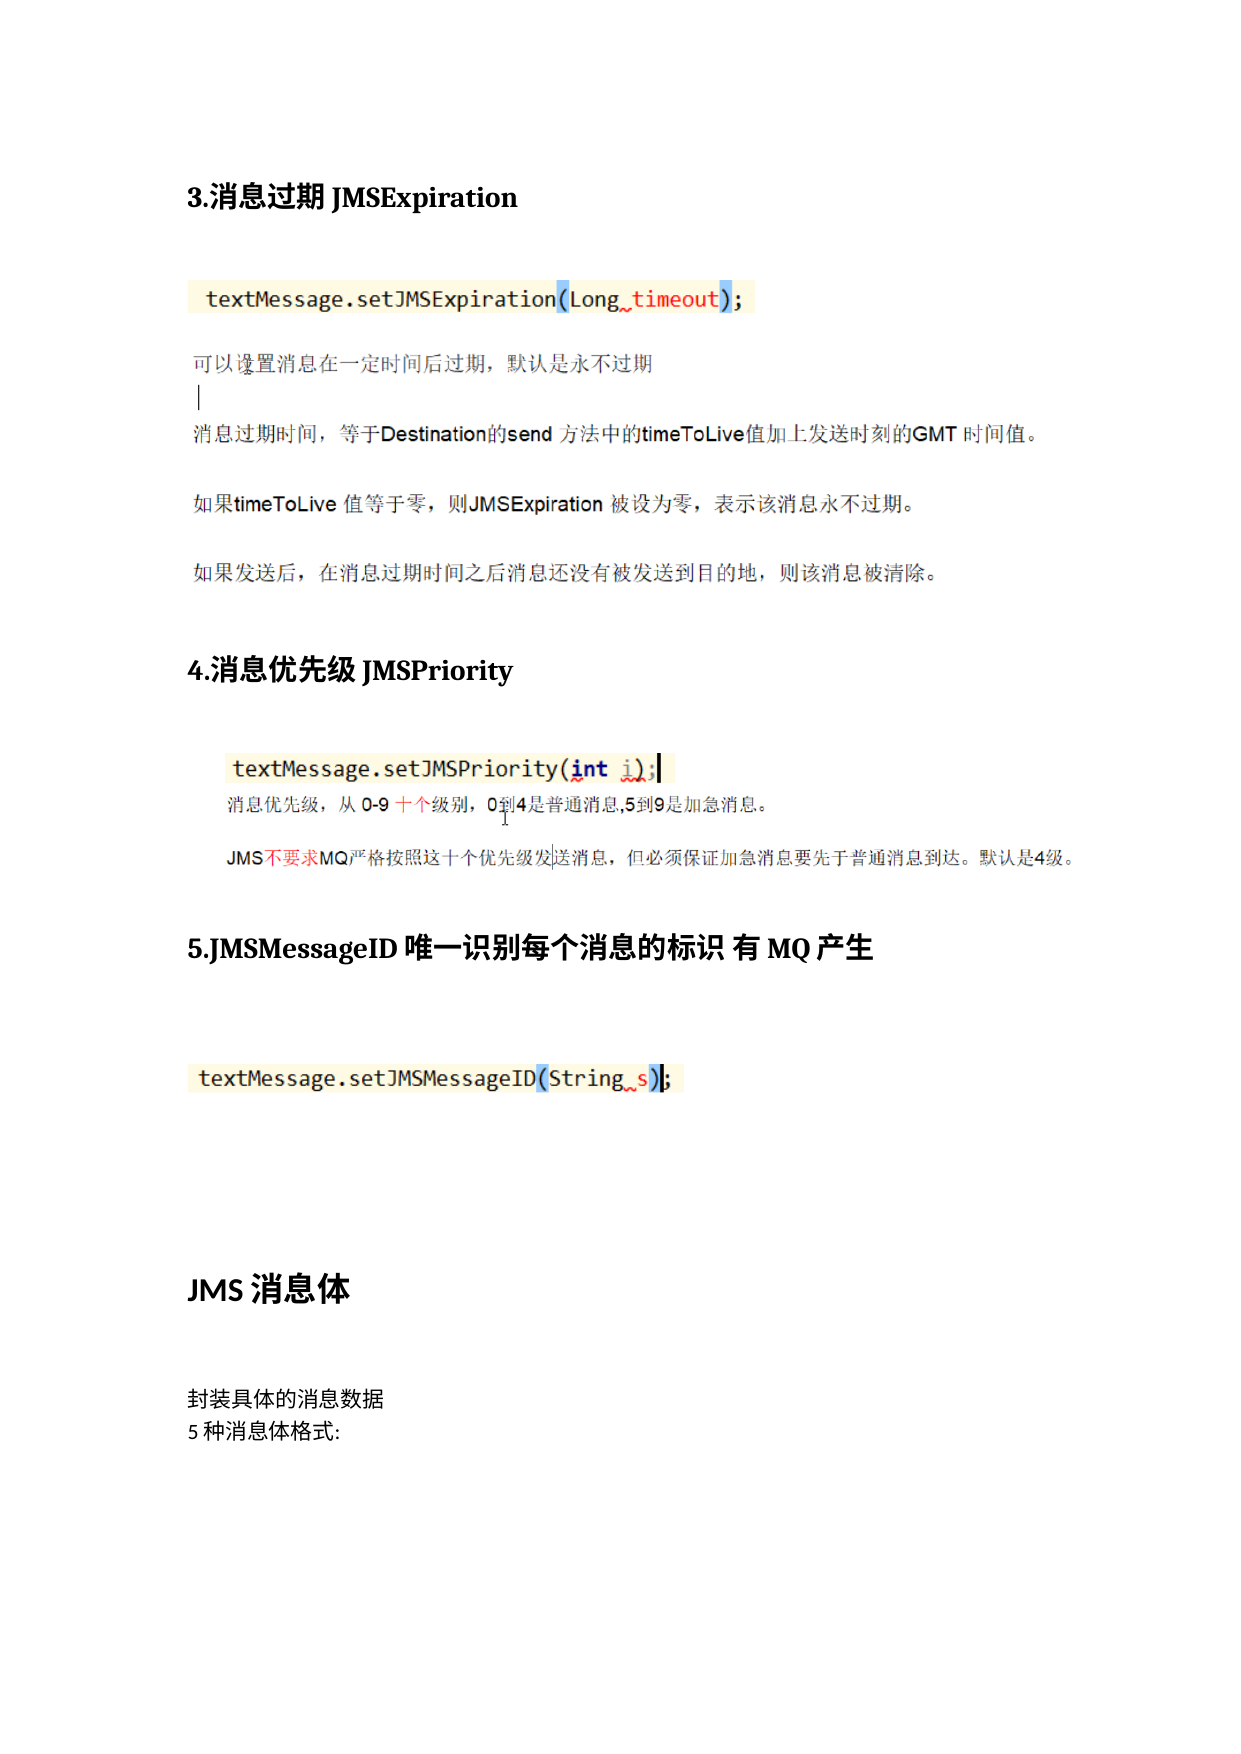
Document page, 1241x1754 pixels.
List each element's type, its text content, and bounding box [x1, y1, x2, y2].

text 封装具体的消息数据 [187, 1381, 1053, 1414]
subtitle JMS消息体 [187, 1254, 1053, 1319]
picture [187, 345, 1053, 598]
subtitle 4.消息优先级JMSPriority [187, 635, 1053, 700]
picture [187, 1064, 684, 1099]
picture [187, 280, 755, 317]
picture [225, 753, 1091, 883]
subtitle 3.消息过期JMSExpiration [187, 162, 1053, 227]
subtitle 5.JMSMessageID 唯一识别每个消息的标识 有MQ产生 [187, 913, 1053, 978]
text 5种消息体格式: [187, 1414, 1053, 1446]
